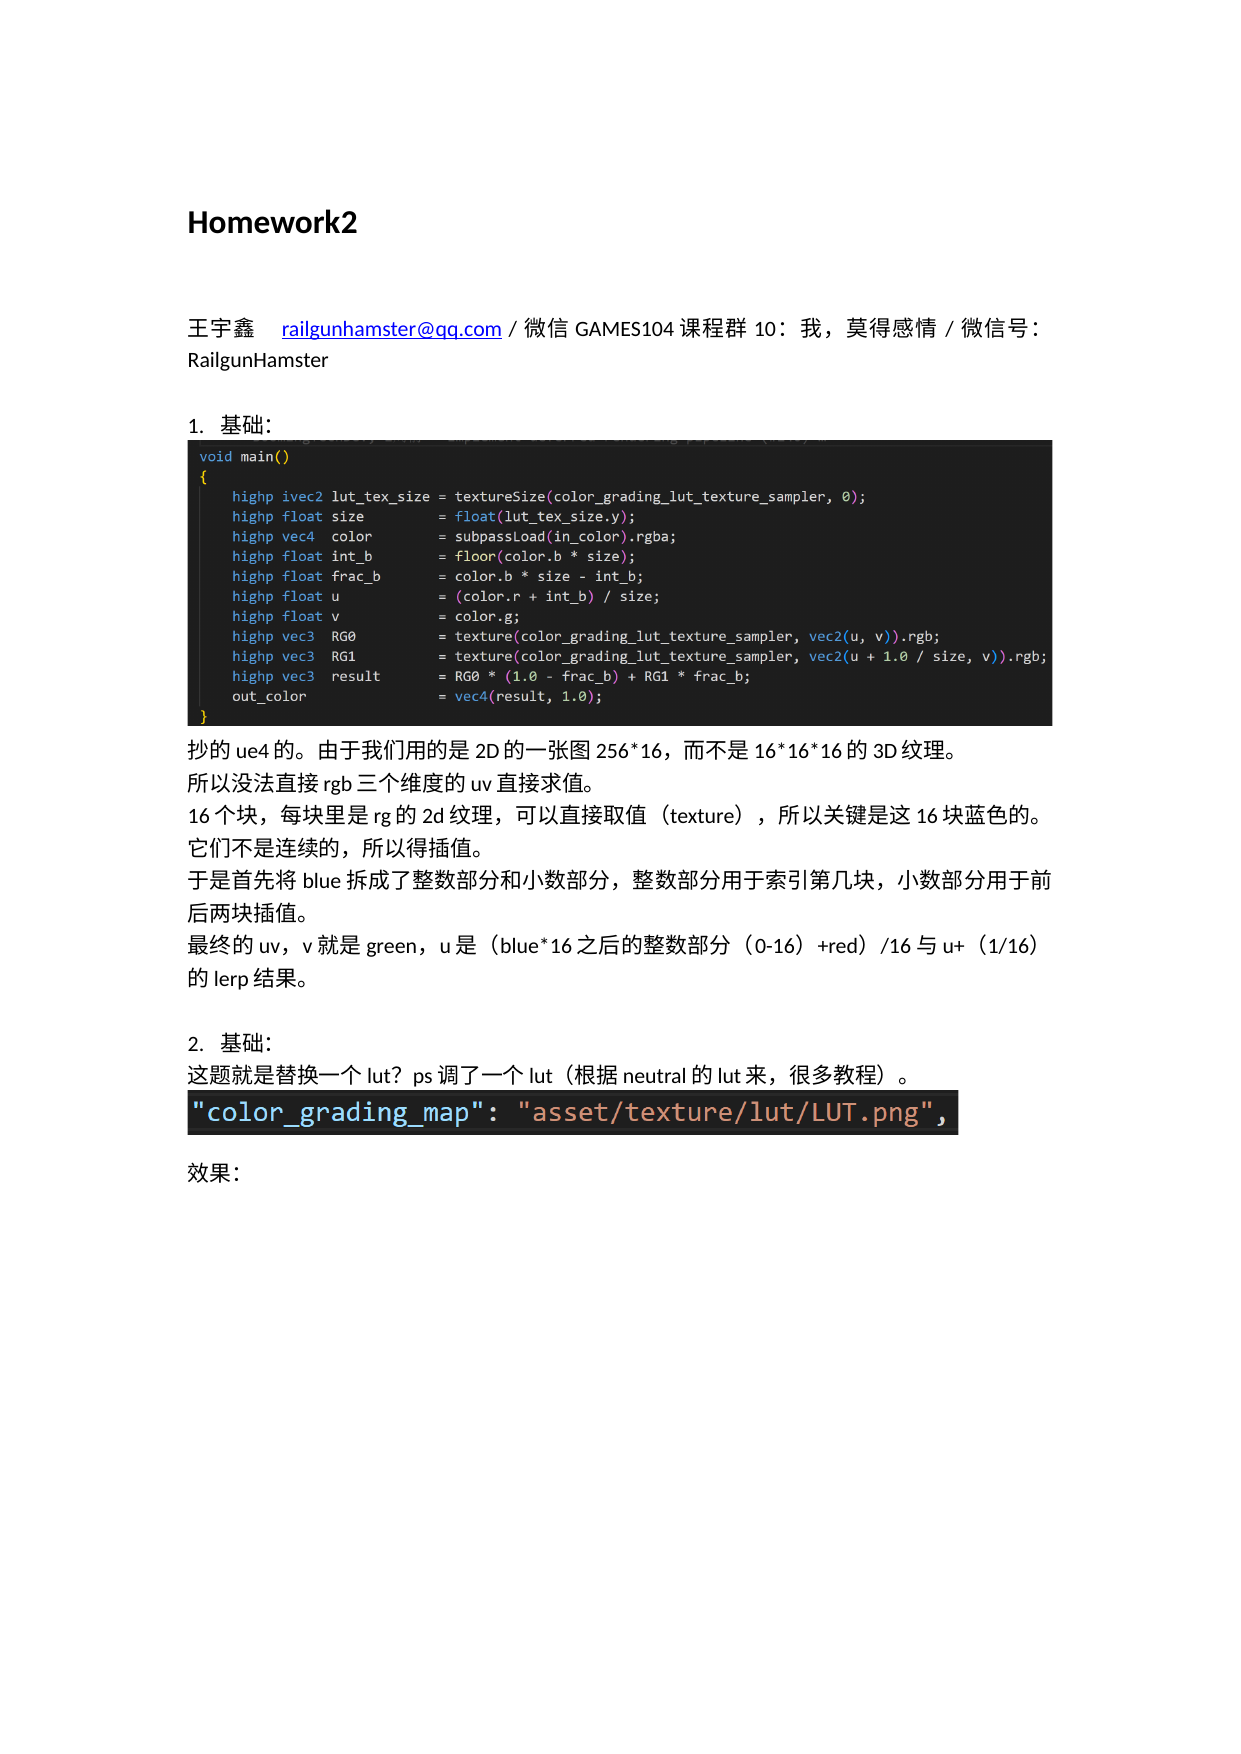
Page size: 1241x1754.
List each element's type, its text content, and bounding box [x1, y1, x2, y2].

list 基础： [187, 408, 1053, 440]
list 于是首先将blue拆成了整数部分和小数部分，整数部分用于索引第几块，小数部分用于前后两块插值。 [187, 863, 1053, 928]
list 所以没法直接rgb三个维度的uv直接求值。 [187, 765, 1053, 798]
text 王宇鑫 railgunhamster@qq.com / 微信GAMES104课程群10：我，莫得感情 / 微信号：RailgunHamster [187, 310, 1053, 375]
list 最终的uv，v就是green，u是（blue*16之后的整数部分（0-16）+red）/16与u+（1/16）的lerp结果。 [187, 928, 1053, 993]
list 效果： [187, 1155, 1053, 1188]
picture [187, 440, 1053, 726]
list 基础： [187, 1025, 1053, 1058]
list 16个块，每块里是rg的2d纹理，可以直接取值（texture），所以关键是这16块蓝色的。它们不是连续的，所以得插值。 [187, 798, 1053, 863]
list 抄的ue4的。由于我们用的是2D的一张图256*16，而不是16*16*16的3D纹理。 [187, 733, 1053, 765]
picture [187, 1090, 959, 1135]
subtitle Homework2 [187, 189, 1053, 254]
list 这题就是替换一个lut？ps调了一个lut（根据neutral的lut来，很多教程）。 [187, 1058, 1053, 1090]
